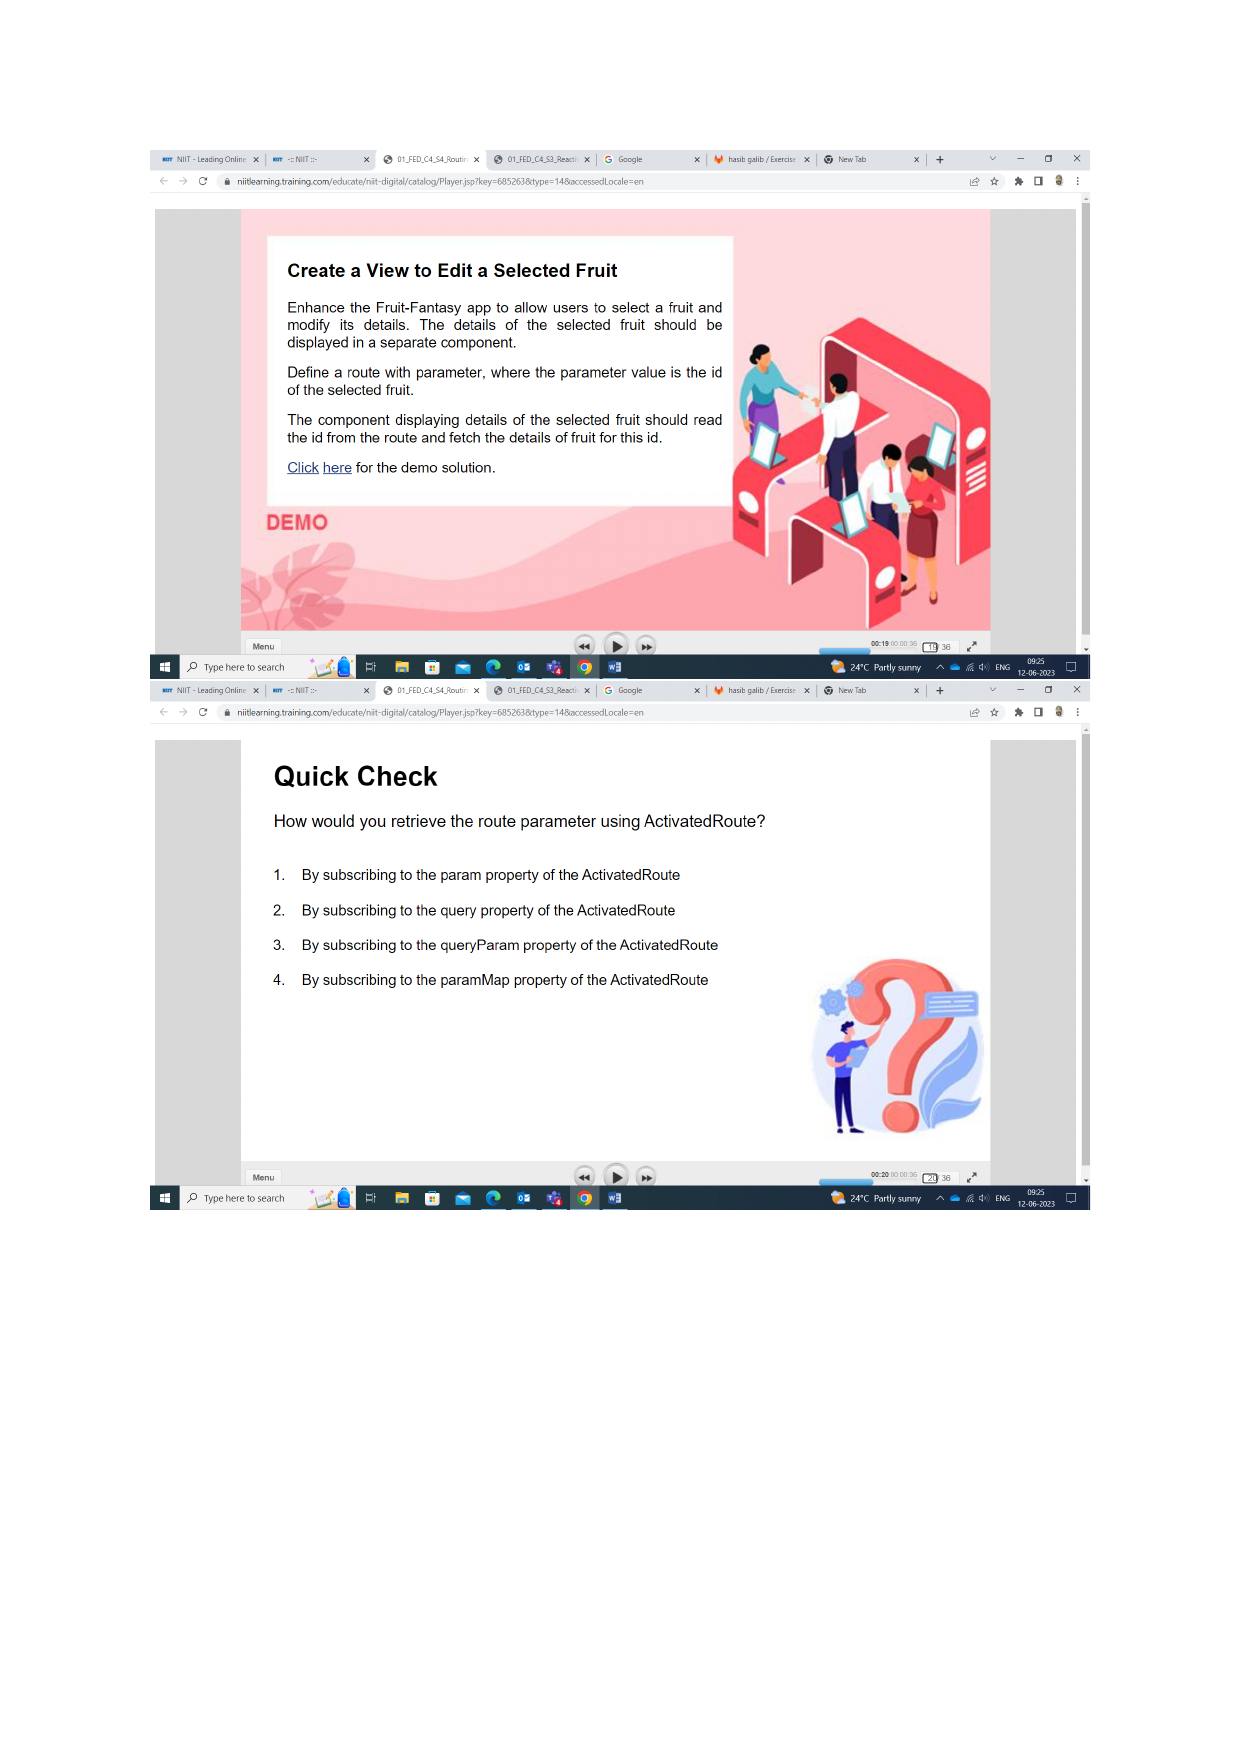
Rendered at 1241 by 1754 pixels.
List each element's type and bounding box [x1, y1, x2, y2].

picture [150, 150, 1091, 679]
picture [150, 681, 1091, 1210]
